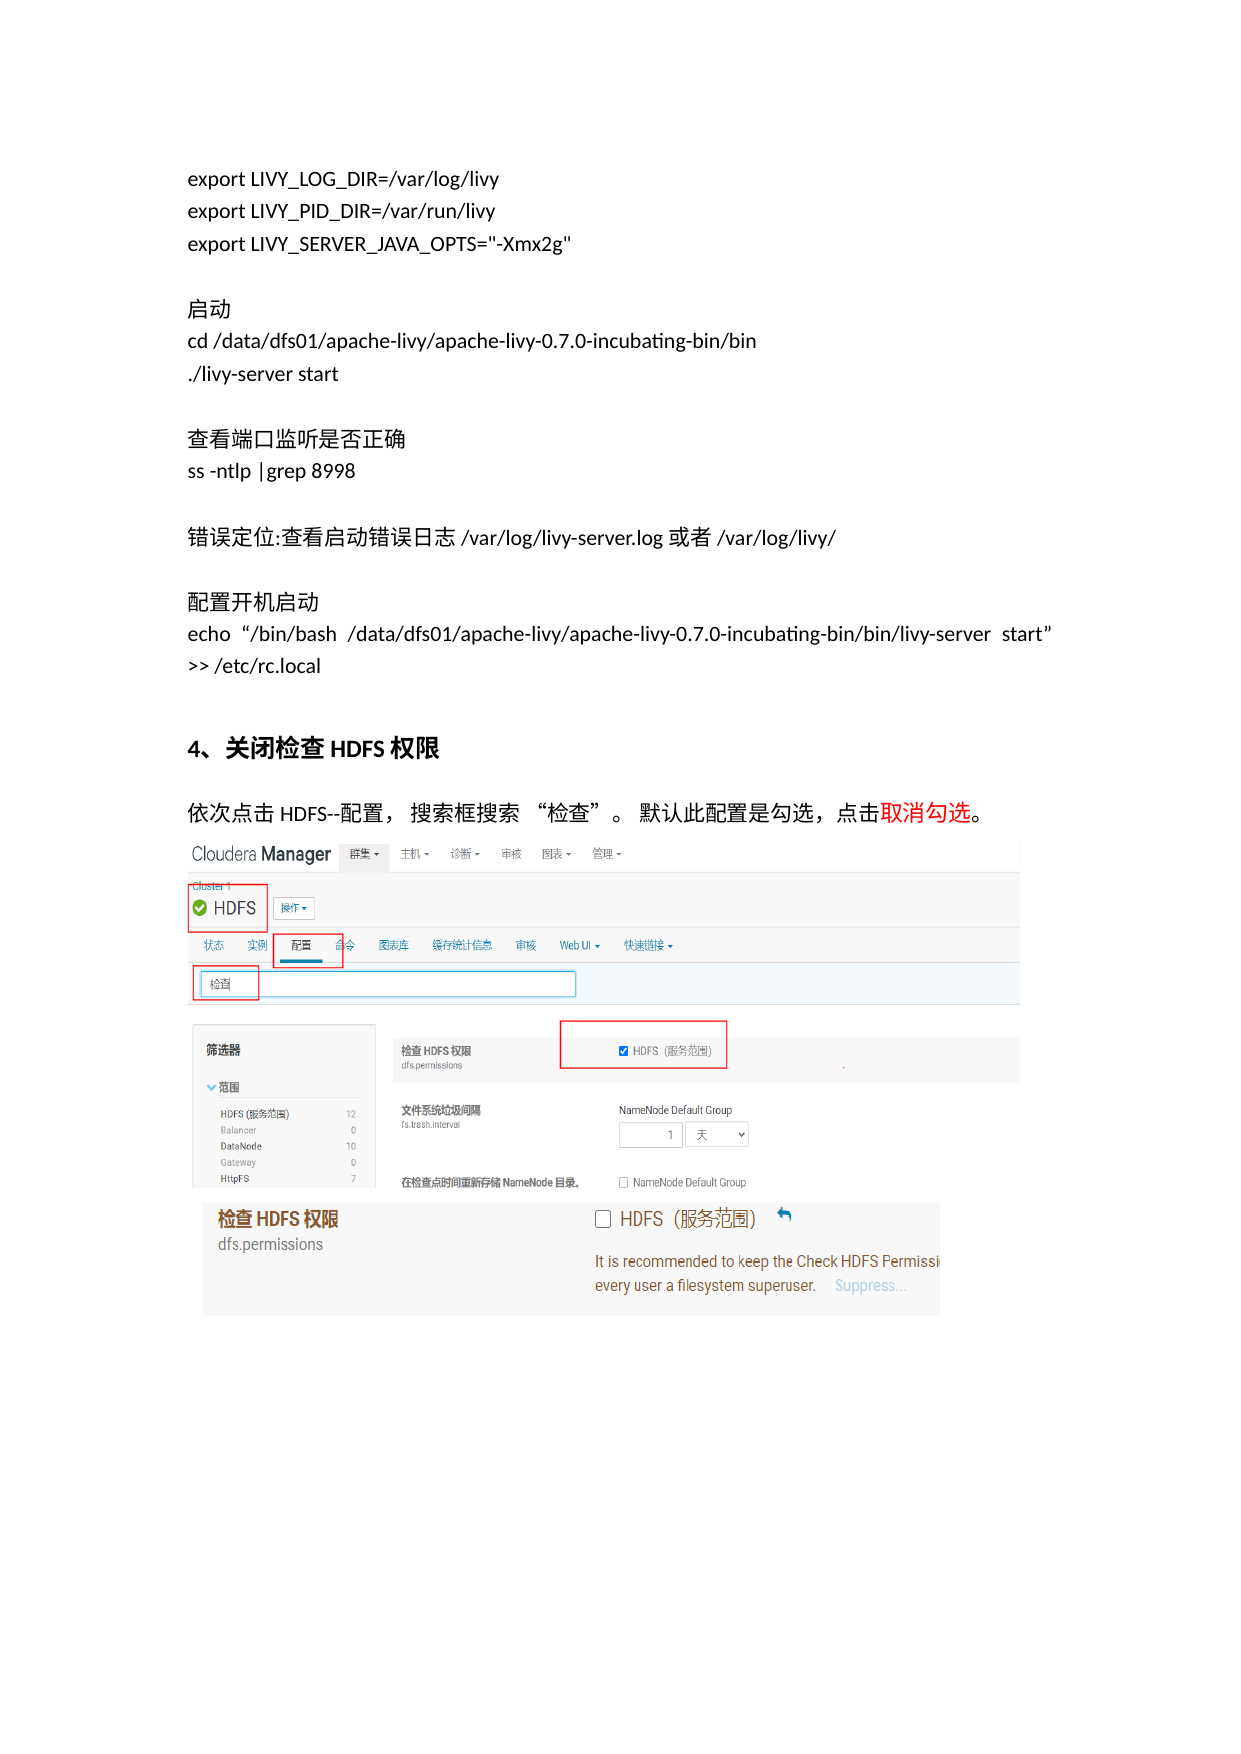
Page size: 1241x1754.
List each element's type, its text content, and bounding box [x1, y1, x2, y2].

picture [187, 844, 1021, 1188]
text 4、关闭检查HDFS权限 [187, 714, 1053, 779]
text echo “/bin/bash /data/dfs01/apache-livy/apache-livy-0.7.0-incubating-bin/bin/livy-server start” >> /etc/rc.local [187, 617, 1053, 682]
text 启动 [187, 292, 1053, 324]
text export LIVY_SERVER_JAVA_OPTS="-Xmx2g" [187, 227, 1053, 259]
text 配置开机启动 [187, 584, 1053, 617]
text cd /data/dfs01/apache-livy/apache-livy-0.7.0-incubating-bin/bin [187, 324, 1053, 357]
text export LIVY_LOG_DIR=/var/log/livy [187, 162, 1053, 194]
text 依次点击 HDFS--配置， 搜索框搜索 “检查”。 默认此配置是勾选，点击取消勾选。 [187, 779, 1053, 844]
text ss -ntlp |grep 8998 [187, 454, 1053, 487]
text ./livy-server start [187, 357, 1053, 389]
text 查看端口监听是否正确 [187, 422, 1053, 454]
text export LIVY_PID_DIR=/var/run/livy [187, 194, 1053, 227]
text 错误定位:查看启动错误日志 /var/log/livy-server.log 或者 /var/log/livy/ [187, 519, 1053, 552]
picture [187, 1202, 940, 1316]
